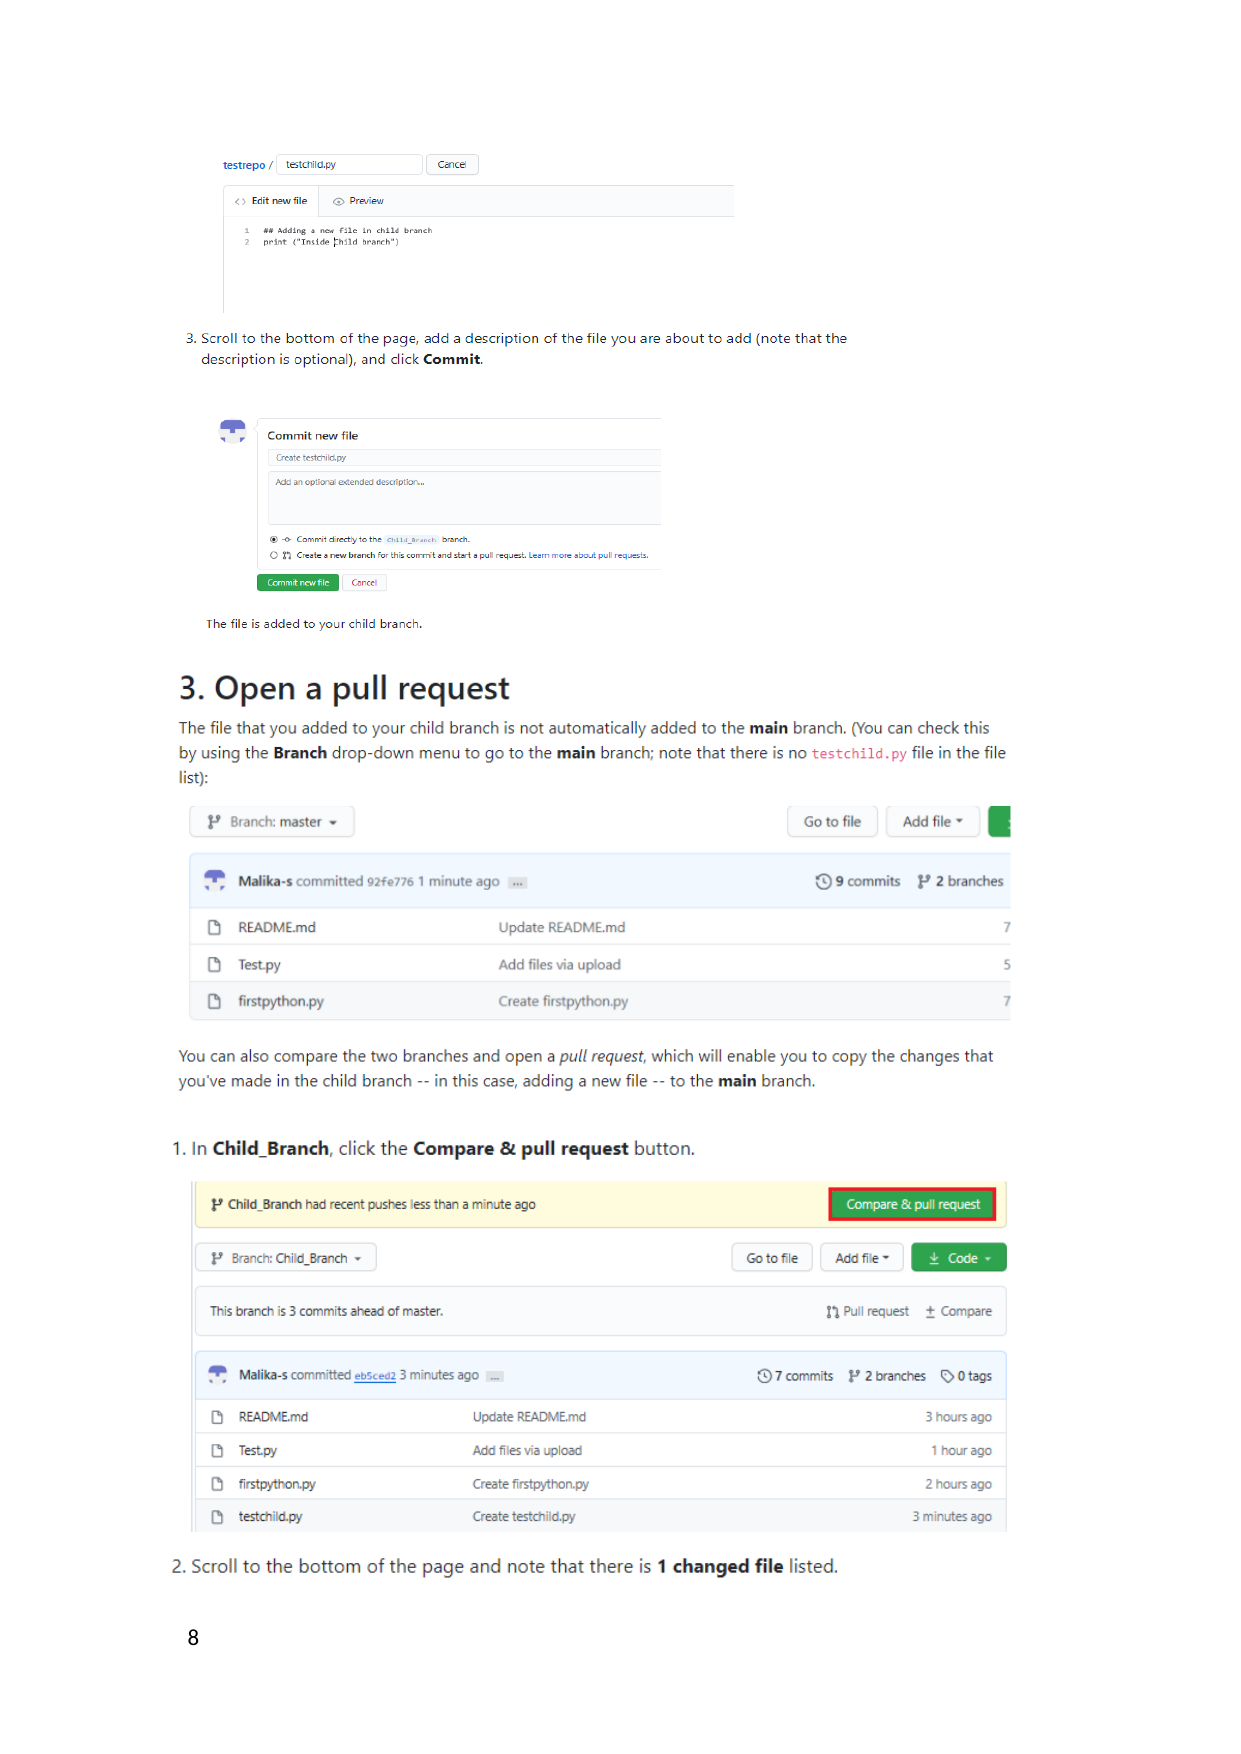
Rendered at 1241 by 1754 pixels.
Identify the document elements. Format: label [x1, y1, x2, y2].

picture [159, 150, 874, 381]
picture [159, 659, 1025, 1103]
picture [159, 409, 786, 631]
picture [159, 1132, 1025, 1592]
